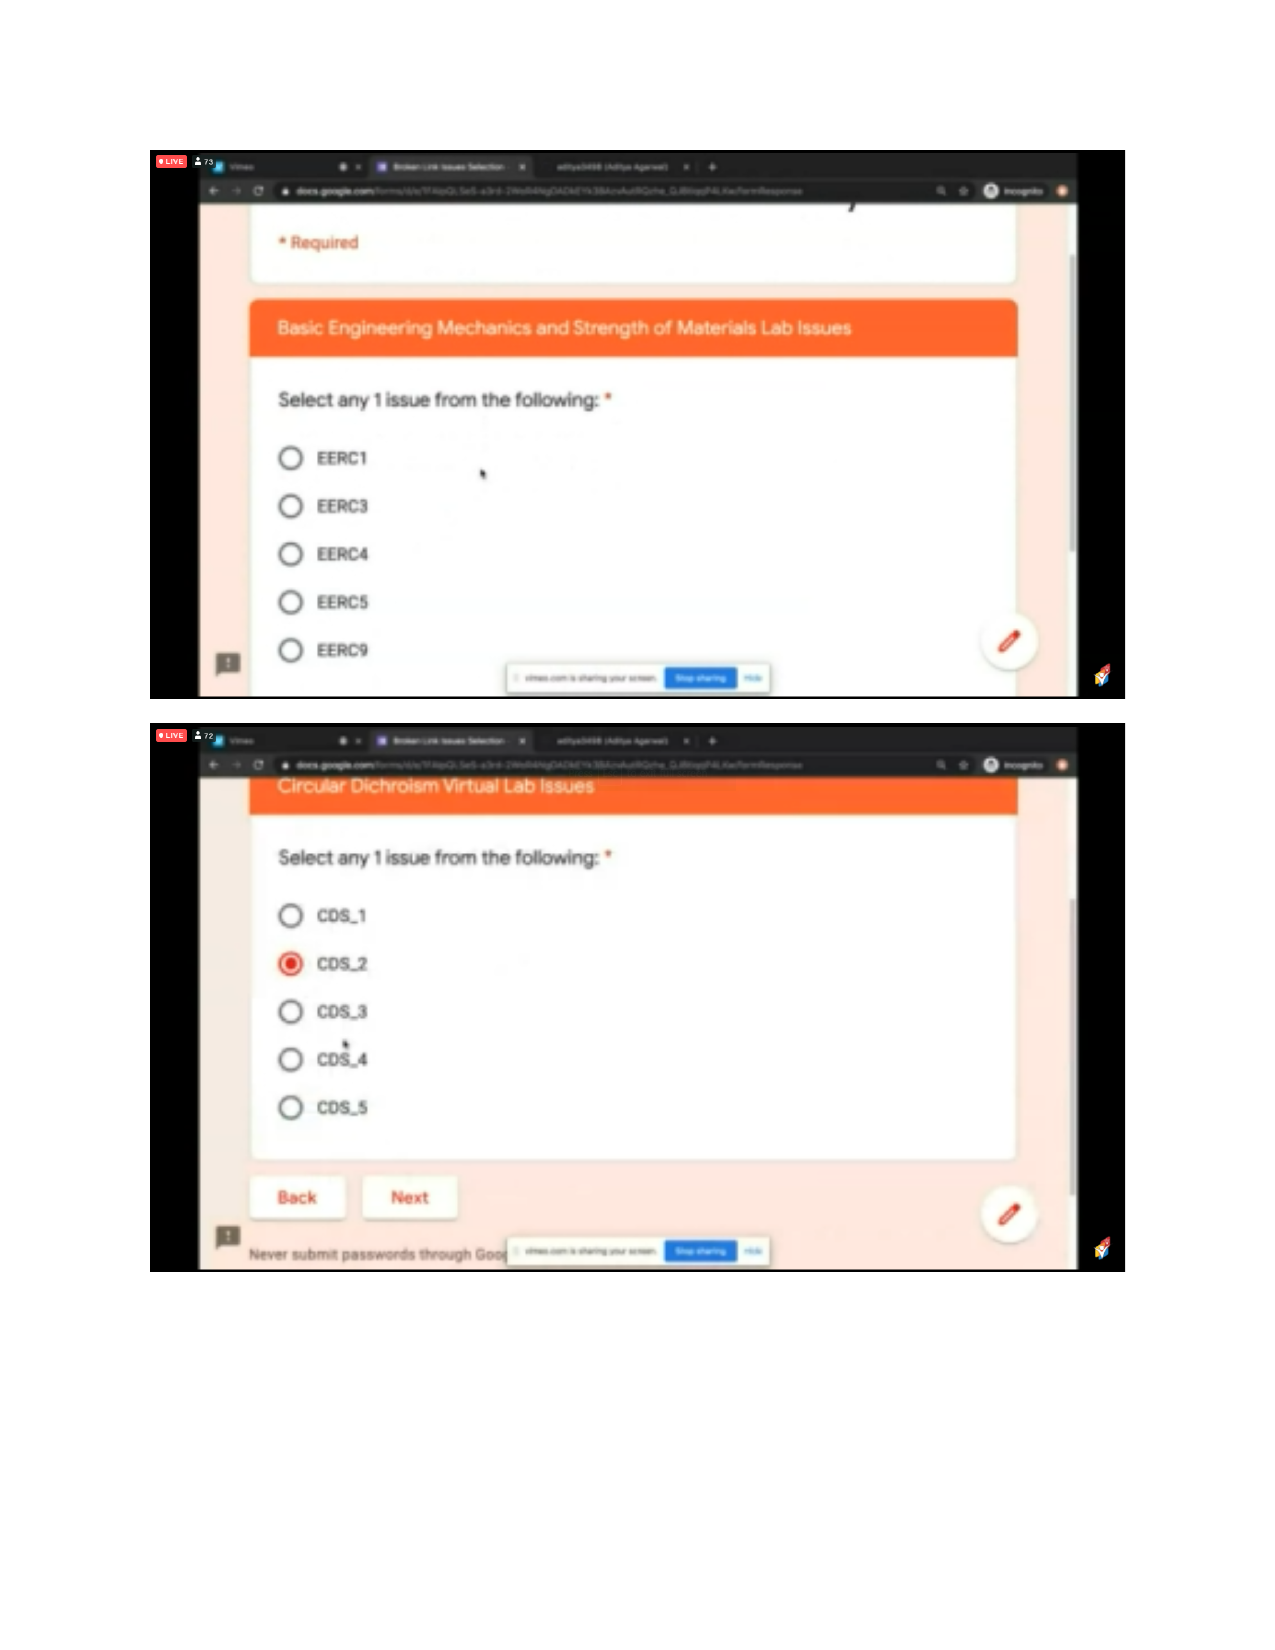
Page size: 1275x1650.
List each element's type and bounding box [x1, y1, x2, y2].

picture [150, 723, 1125, 1272]
picture [150, 150, 1125, 699]
